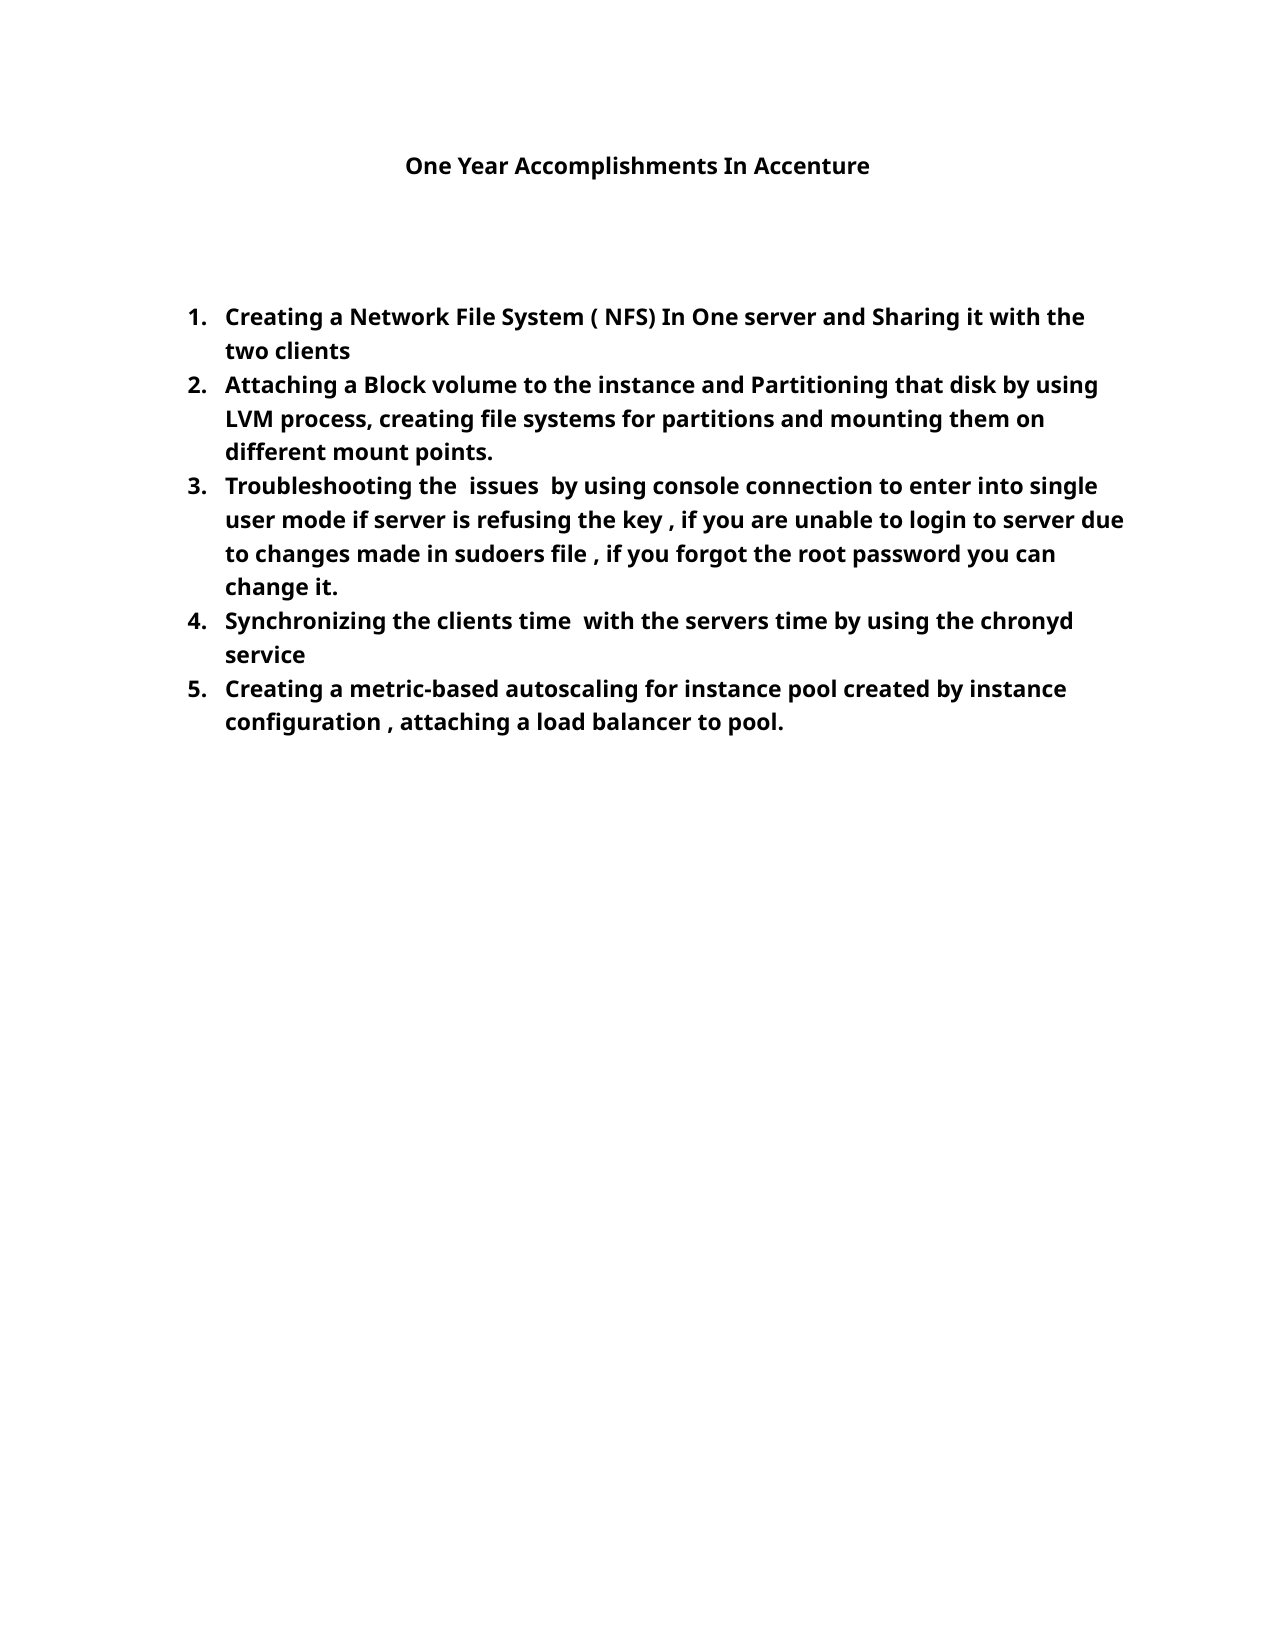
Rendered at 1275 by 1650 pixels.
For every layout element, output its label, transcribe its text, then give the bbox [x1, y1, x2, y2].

list Troubleshooting the issues by using console connection to enter into single user mode if server is refusing the key , if you are unable to login to server due to changes made in sudoers file , if you forgot the root password you can change it. [187, 470, 1125, 602]
text One Year Accomplishments In Accenture [150, 150, 1125, 181]
list Attaching a Block volume to the instance and Partitioning that disk by using LVM process, creating file systems for partitions and mounting them on different mount points. [187, 369, 1125, 467]
list Creating a Network File System ( NFS) In One server and Sharing it with the two clients [187, 301, 1125, 366]
list Synchronizing the clients time with the servers time by using the chronyd service [187, 605, 1125, 670]
list Creating a metric-based autoscaling for instance pool created by instance configuration , attaching a load balancer to pool. [187, 672, 1125, 737]
